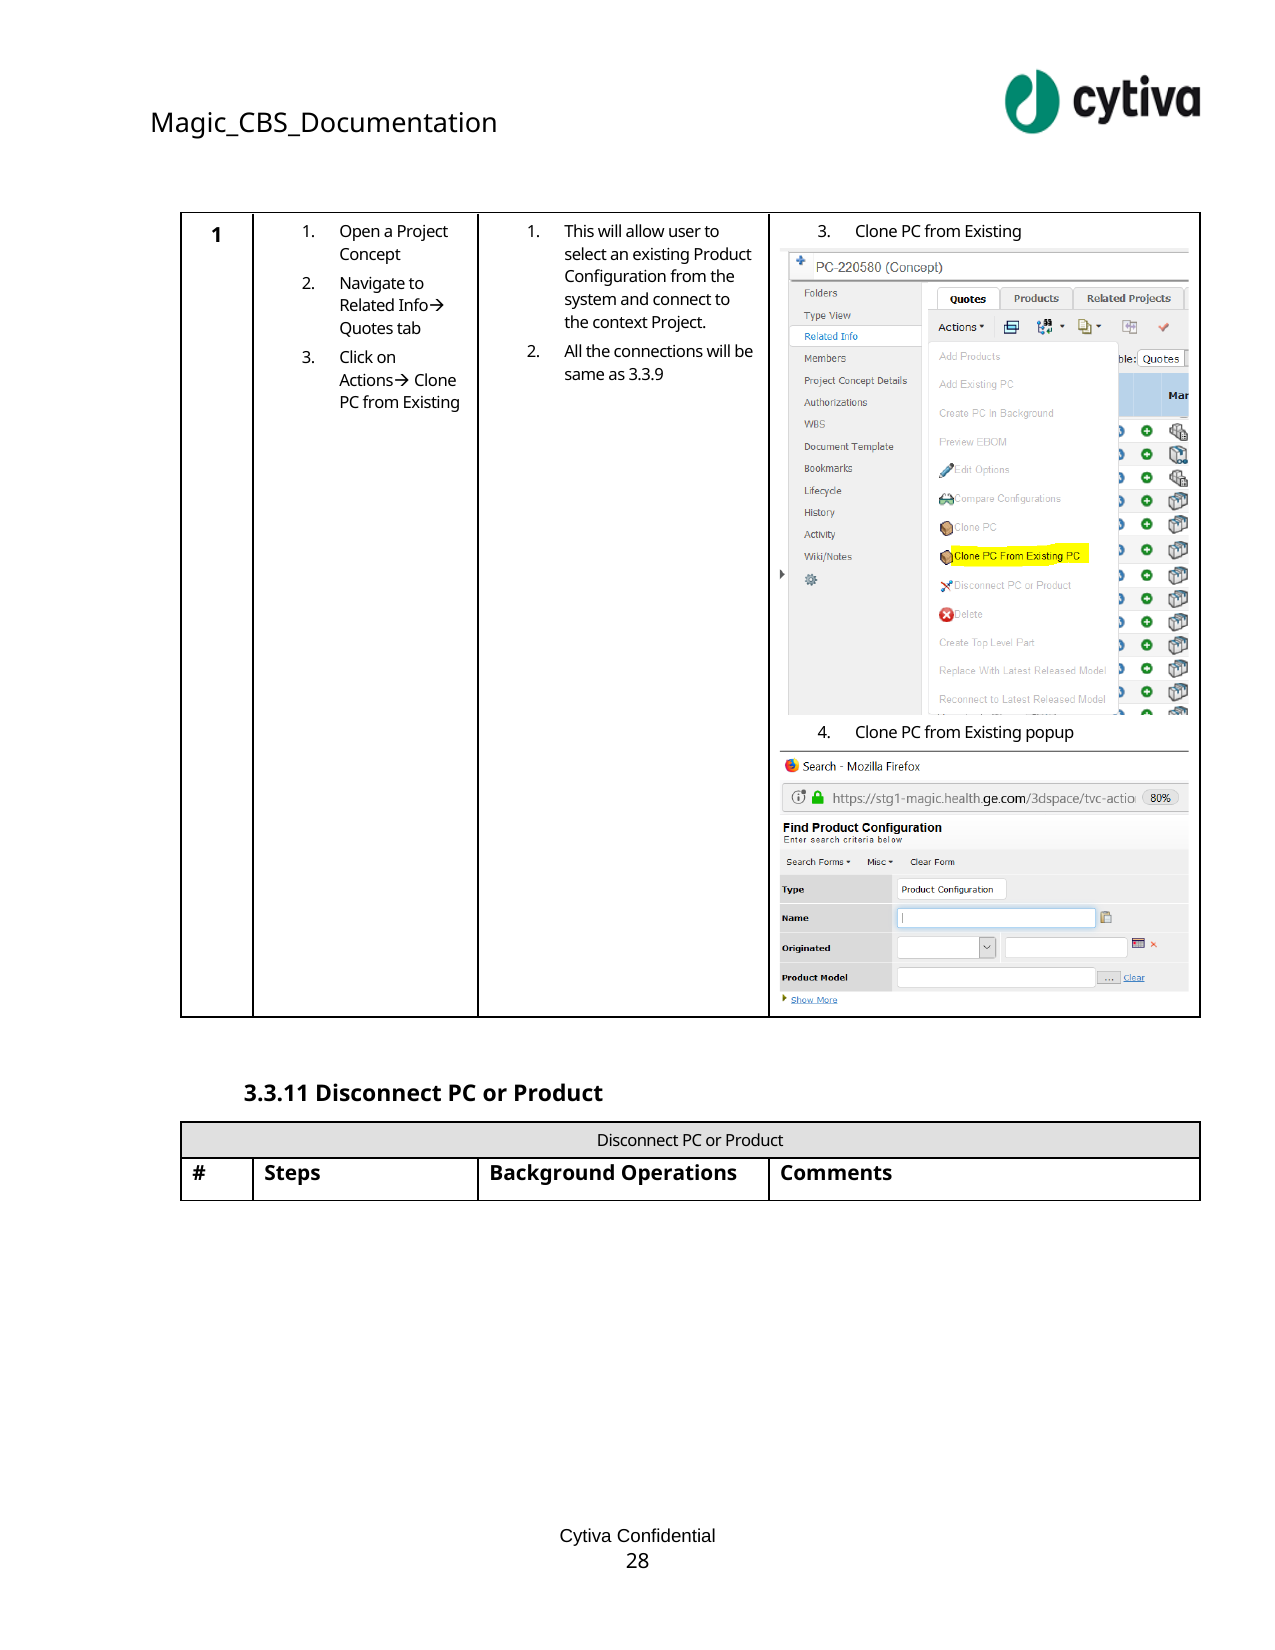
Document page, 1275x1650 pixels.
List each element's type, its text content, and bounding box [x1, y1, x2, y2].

picture [981, 41, 1230, 164]
table_cell Background Operations [479, 1159, 768, 1199]
picture [779, 750, 1189, 1016]
picture [779, 248, 1189, 715]
table_cell Open a Project Concept Navigate to Related Info Quotes tab Click on Actions Clone PC from Existing [254, 213, 478, 1016]
table_cell Steps [254, 1159, 477, 1199]
table_cell # [182, 1159, 252, 1199]
table_cell Clone PC from Existing Clone PC from Existing popup [770, 213, 1199, 1016]
table_header Disconnect PC or Product [182, 1123, 1199, 1157]
table_cell This will allow user to select an existing Product Configuration from the system and connect to the context Project. All the connections will be same as 3.3.9 [479, 213, 769, 1016]
table_cell Comments [770, 1159, 1199, 1199]
subtitle Disconnect PC or Product [244, 1077, 1125, 1108]
table_cell 1 [182, 213, 253, 1016]
